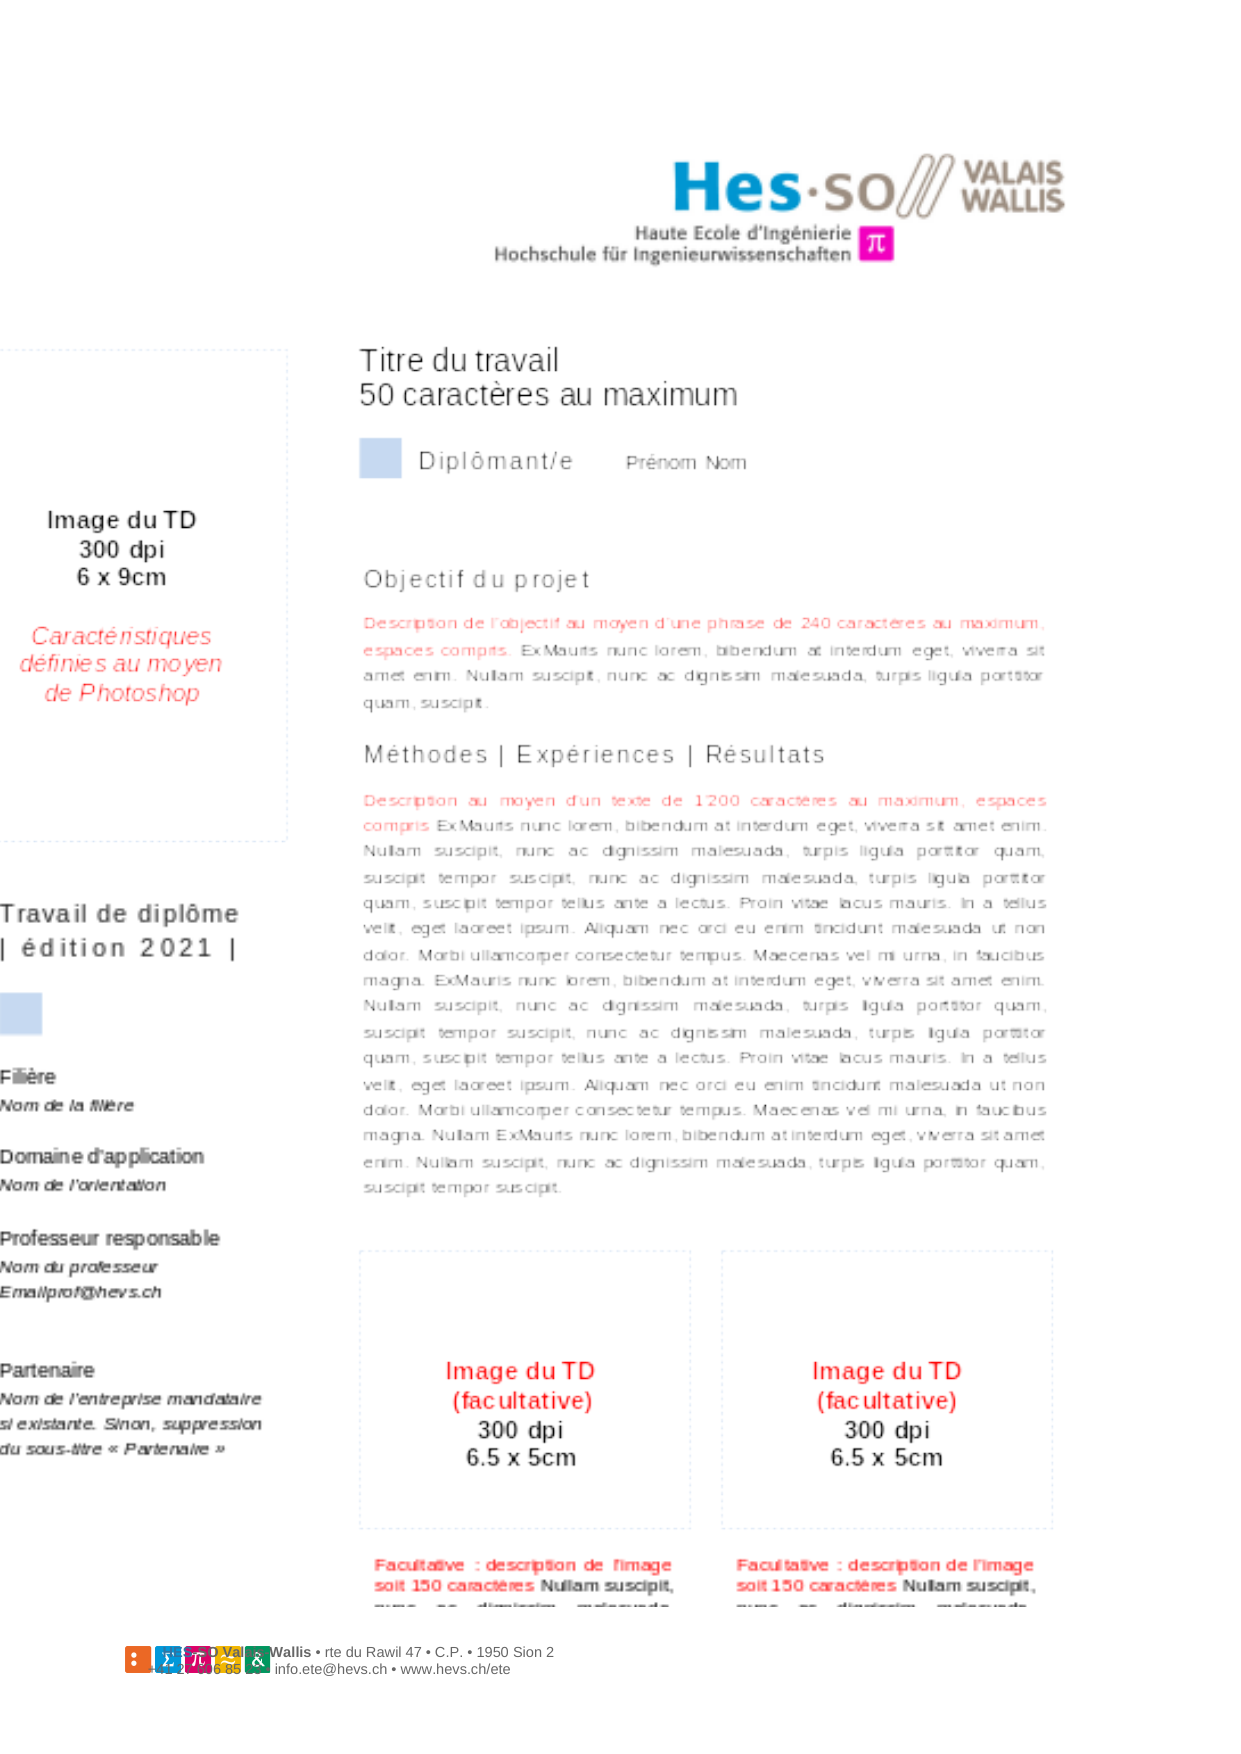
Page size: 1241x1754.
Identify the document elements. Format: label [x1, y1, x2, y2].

picture [181, 1646, 271, 1673]
picture [125, 1646, 155, 1673]
